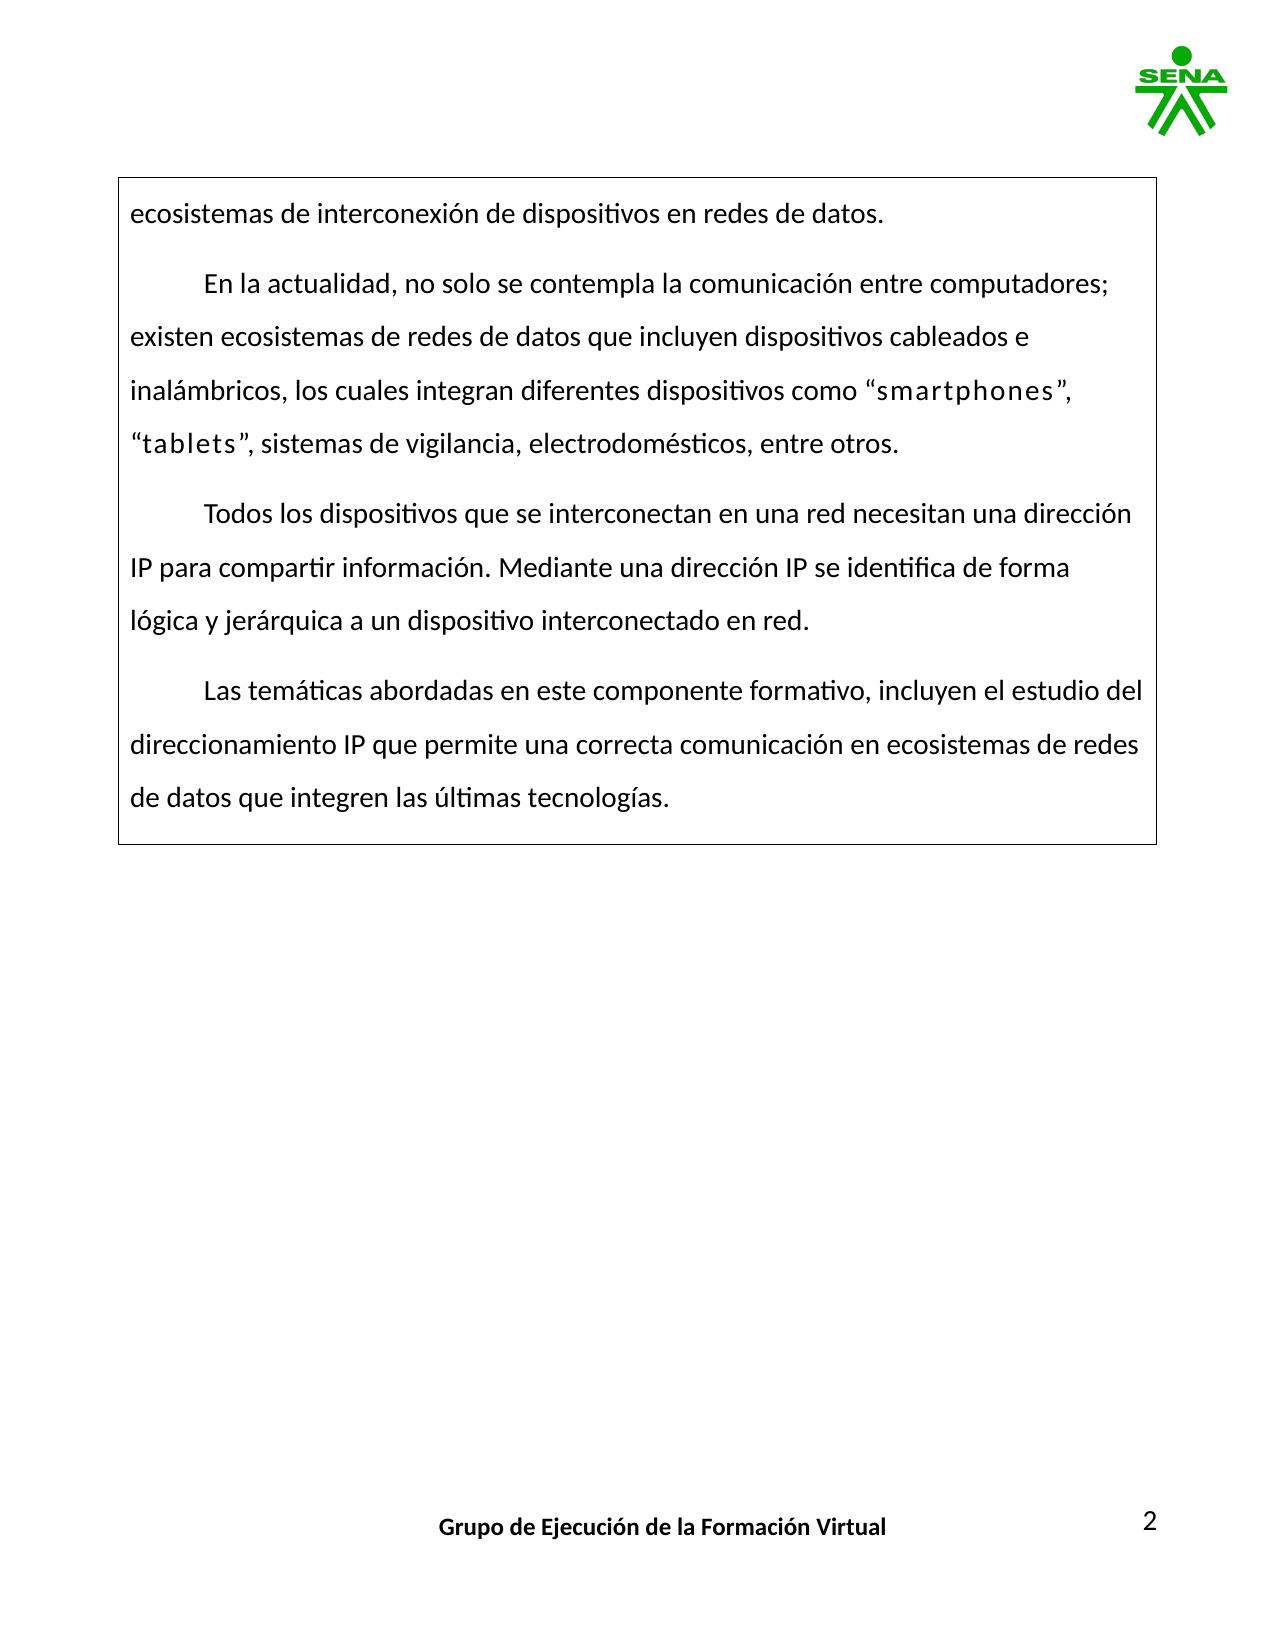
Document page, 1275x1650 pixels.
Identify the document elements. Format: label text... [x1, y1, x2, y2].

picture [1135, 46, 1228, 136]
